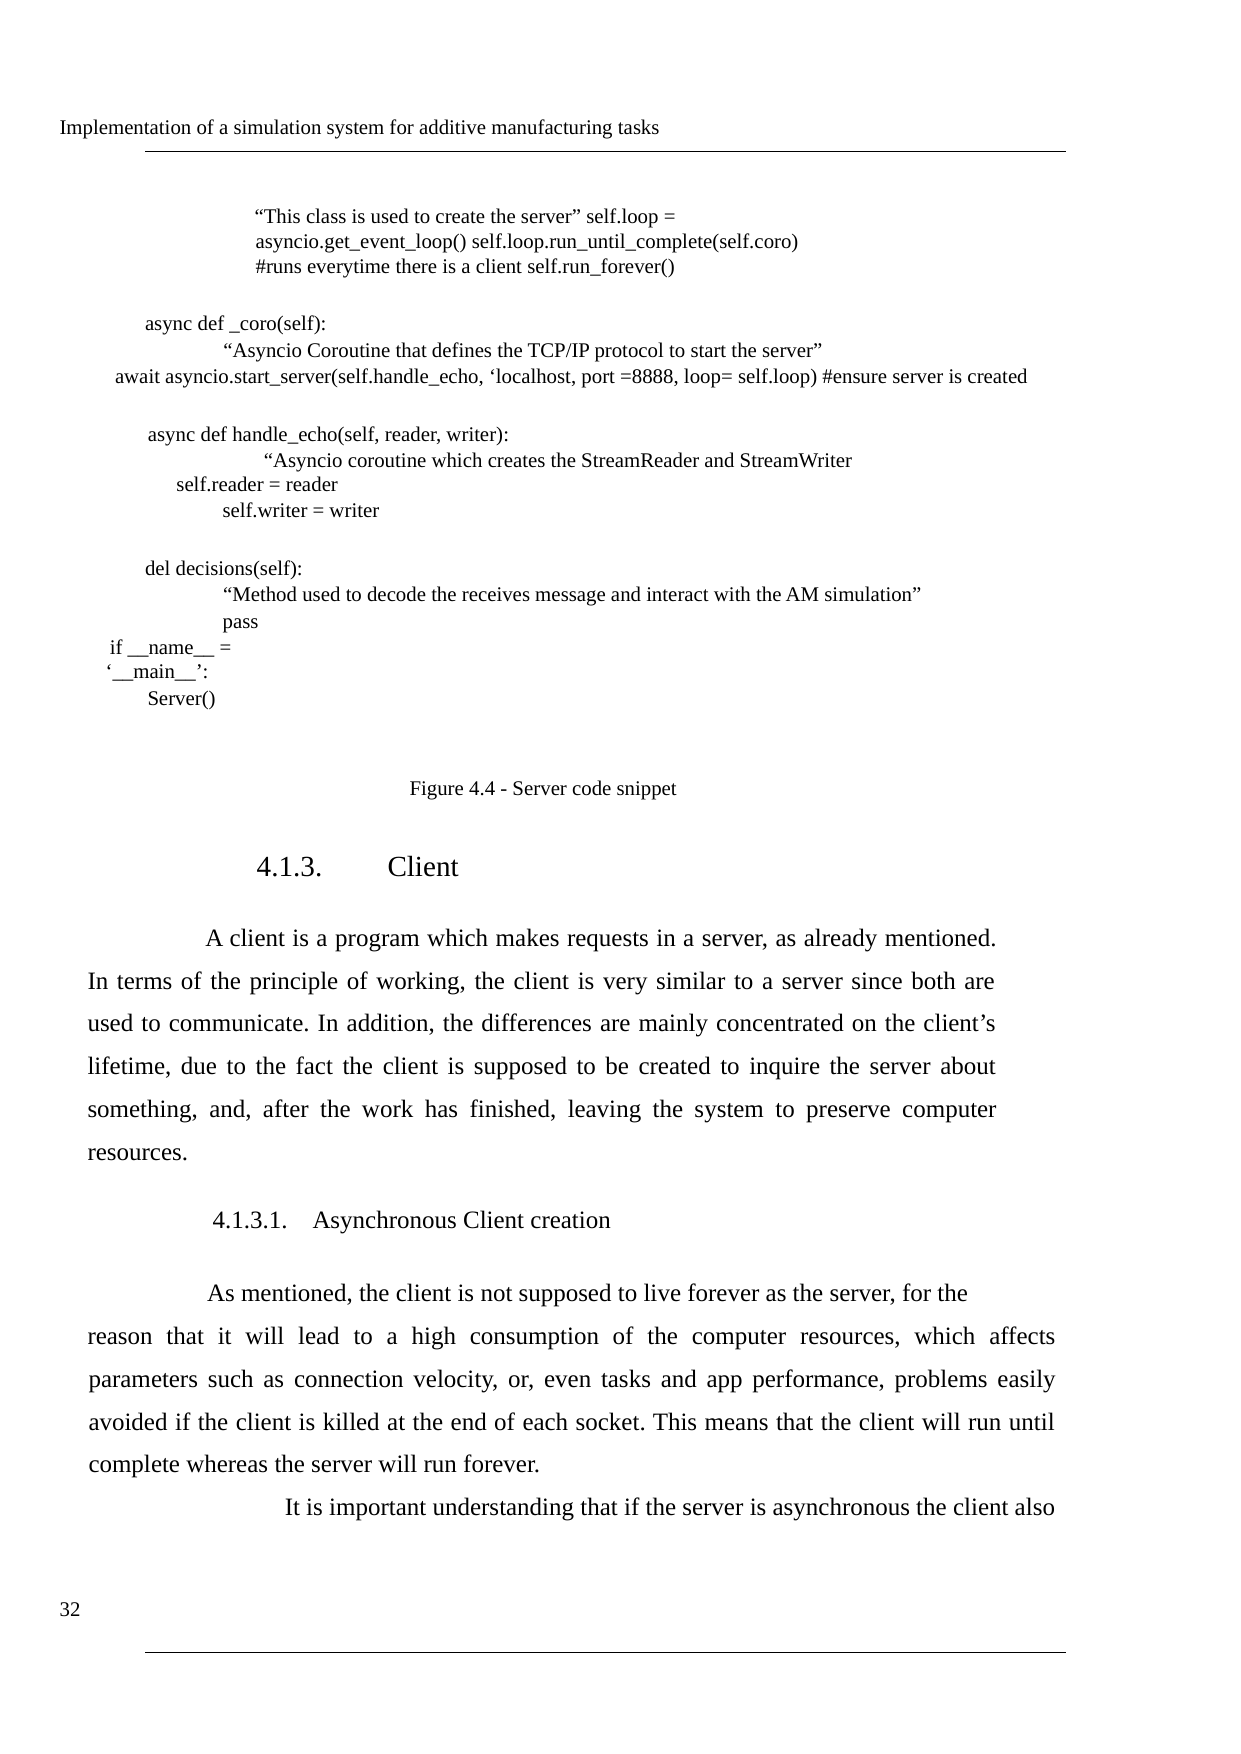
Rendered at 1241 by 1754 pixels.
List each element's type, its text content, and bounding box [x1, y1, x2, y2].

text if __name__ = ‘__main__’: [104, 635, 327, 683]
text async def handle_echo(self, reader, writer): [89, 421, 1063, 446]
text It is important understanding that if the server is asynchronous the client also [89, 1492, 1055, 1521]
text reason that it will lead to a high consumption of the computer resources, which affects parameters such as connection velocity, or, even tasks and app performance, problems easily avoided if the client is killed at the end of each socket. This means that the client will run until complete whereas the server will run forever. [87, 1321, 1057, 1478]
text A client is a program which makes requests in a server, as already mentioned. In terms of the principle of working, the client is very similar to a server since both are used to communicate. In addition, the differences are mainly concentrated on the client’s lifetime, due to the fact the client is supposed to be created to inquire the server about something, and, after the work has finished, leaving the system to preserve computer resources. [87, 923, 997, 1166]
text pass [89, 608, 1063, 633]
subtitle Client [256, 849, 995, 883]
text “This class is used to create the server” self.loop = asyncio.get_event_loop() self.loop.run_until_complete(self.coro) #runs everytime there is a client self.run_forever() [254, 204, 846, 278]
text As mentioned, the client is not supposed to live forever as the server, for the [207, 1278, 1057, 1307]
text “Asyncio coroutine which creates the StreamReader and StreamWriter self.reader = reader [104, 448, 929, 496]
text “Asyncio Coroutine that defines the TCP/IP protocol to start the server” [89, 337, 1063, 362]
subtitle Asynchronous Client creation [212, 1206, 995, 1234]
text await asyncio.start_server(self.handle_echo, ‘localhost, port =8888, loop= self.loop) #ensure server is created [104, 364, 1063, 388]
text self.writer = writer [89, 498, 1063, 522]
text del decisions(self): [89, 556, 1063, 580]
text async def _coro(self): [89, 311, 1063, 335]
text “Method used to decode the receives message and interact with the AM simulation” [89, 582, 1063, 606]
text Figure 4.4 - Server code snippet [89, 776, 997, 800]
text Server() [89, 686, 1063, 709]
